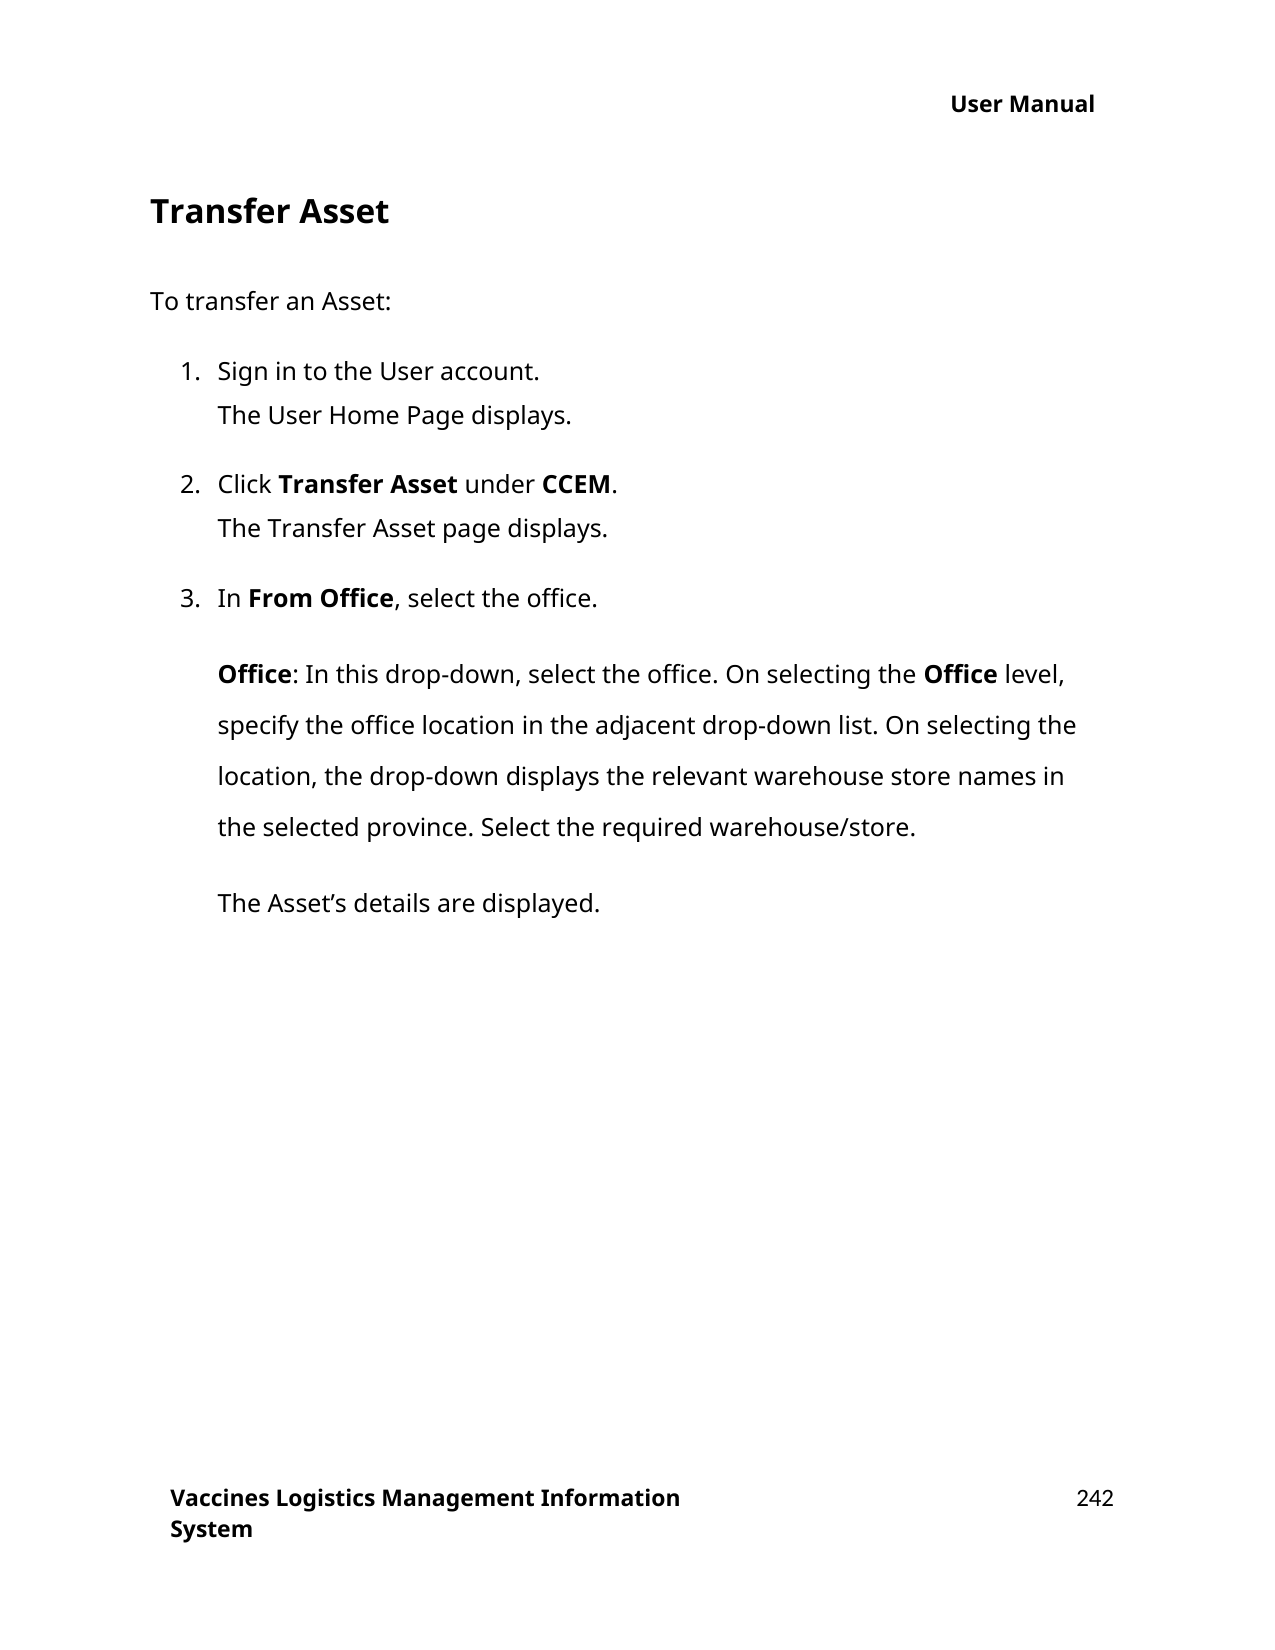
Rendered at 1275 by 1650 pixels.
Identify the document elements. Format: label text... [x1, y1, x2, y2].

list In From Office, select the office. Office: In this drop-down, select the office. On selecting the Office level, specify the office location in the adjacent drop-down list. On selecting the location, the drop-down displays the relevant warehouse store names in the selected province. Select the required warehouse/store. [180, 580, 1095, 844]
text To transfer an Asset: [150, 284, 1125, 318]
list Sign in to the User account. The User Home Page displays. [180, 353, 1095, 432]
list The Asset’s details are displayed. [217, 886, 1095, 986]
list Click Transfer Asset under CCEM. The Transfer Asset page displays. [180, 467, 1095, 545]
text Transfer Asset [150, 187, 1125, 233]
